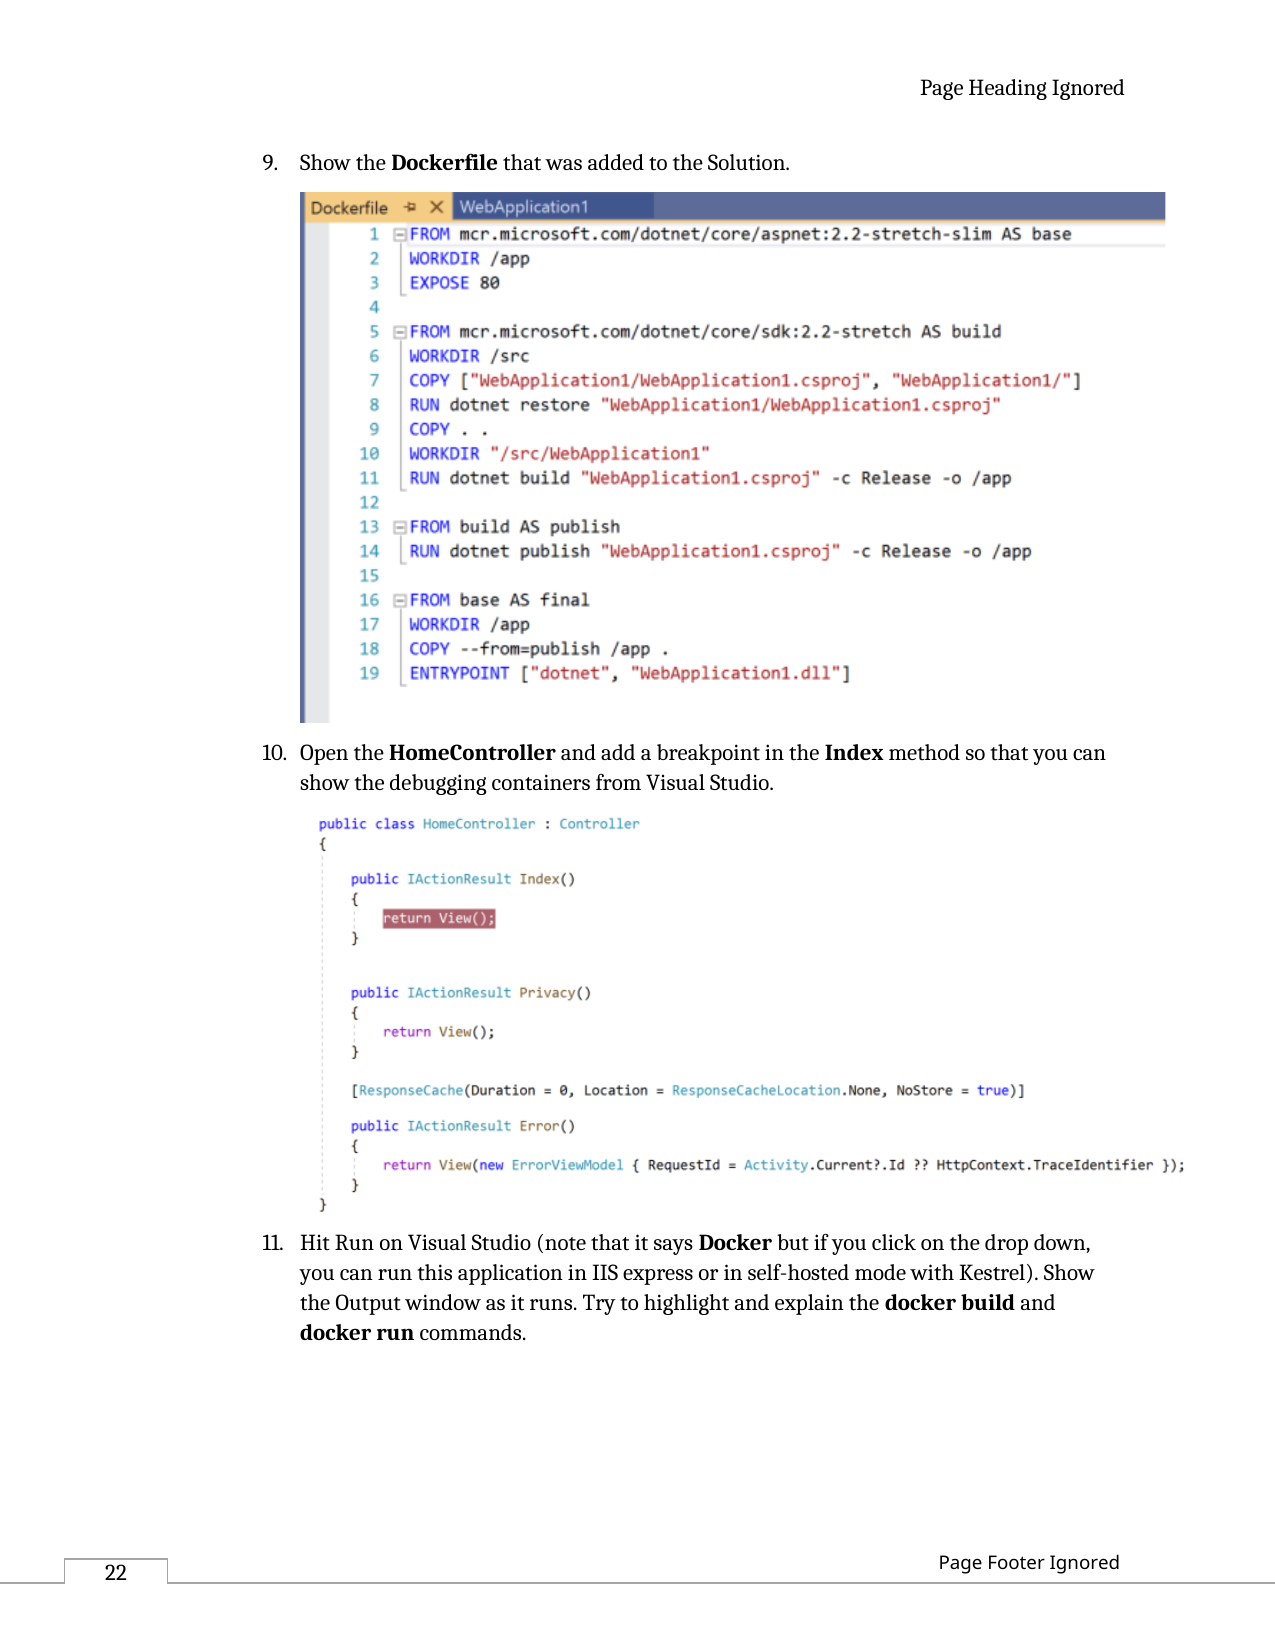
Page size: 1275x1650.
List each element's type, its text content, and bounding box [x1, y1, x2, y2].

list Show the Dockerfile that was added to the Solution. [262, 150, 1110, 176]
list Open the HomeController and add a breakpoint in the Index method so that you can show the debugging containers from Visual Studio. [262, 739, 1110, 796]
picture [300, 812, 1199, 1214]
picture [300, 192, 1166, 723]
list Hit Run on Visual Studio (note that it says Docker but if you click on the drop down, you can run this application in IIS express or in self-hosted mode with Kestrel). Show the Output window as it runs. Try to highlight and explain the docker build and docker run commands. [262, 1229, 1110, 1347]
